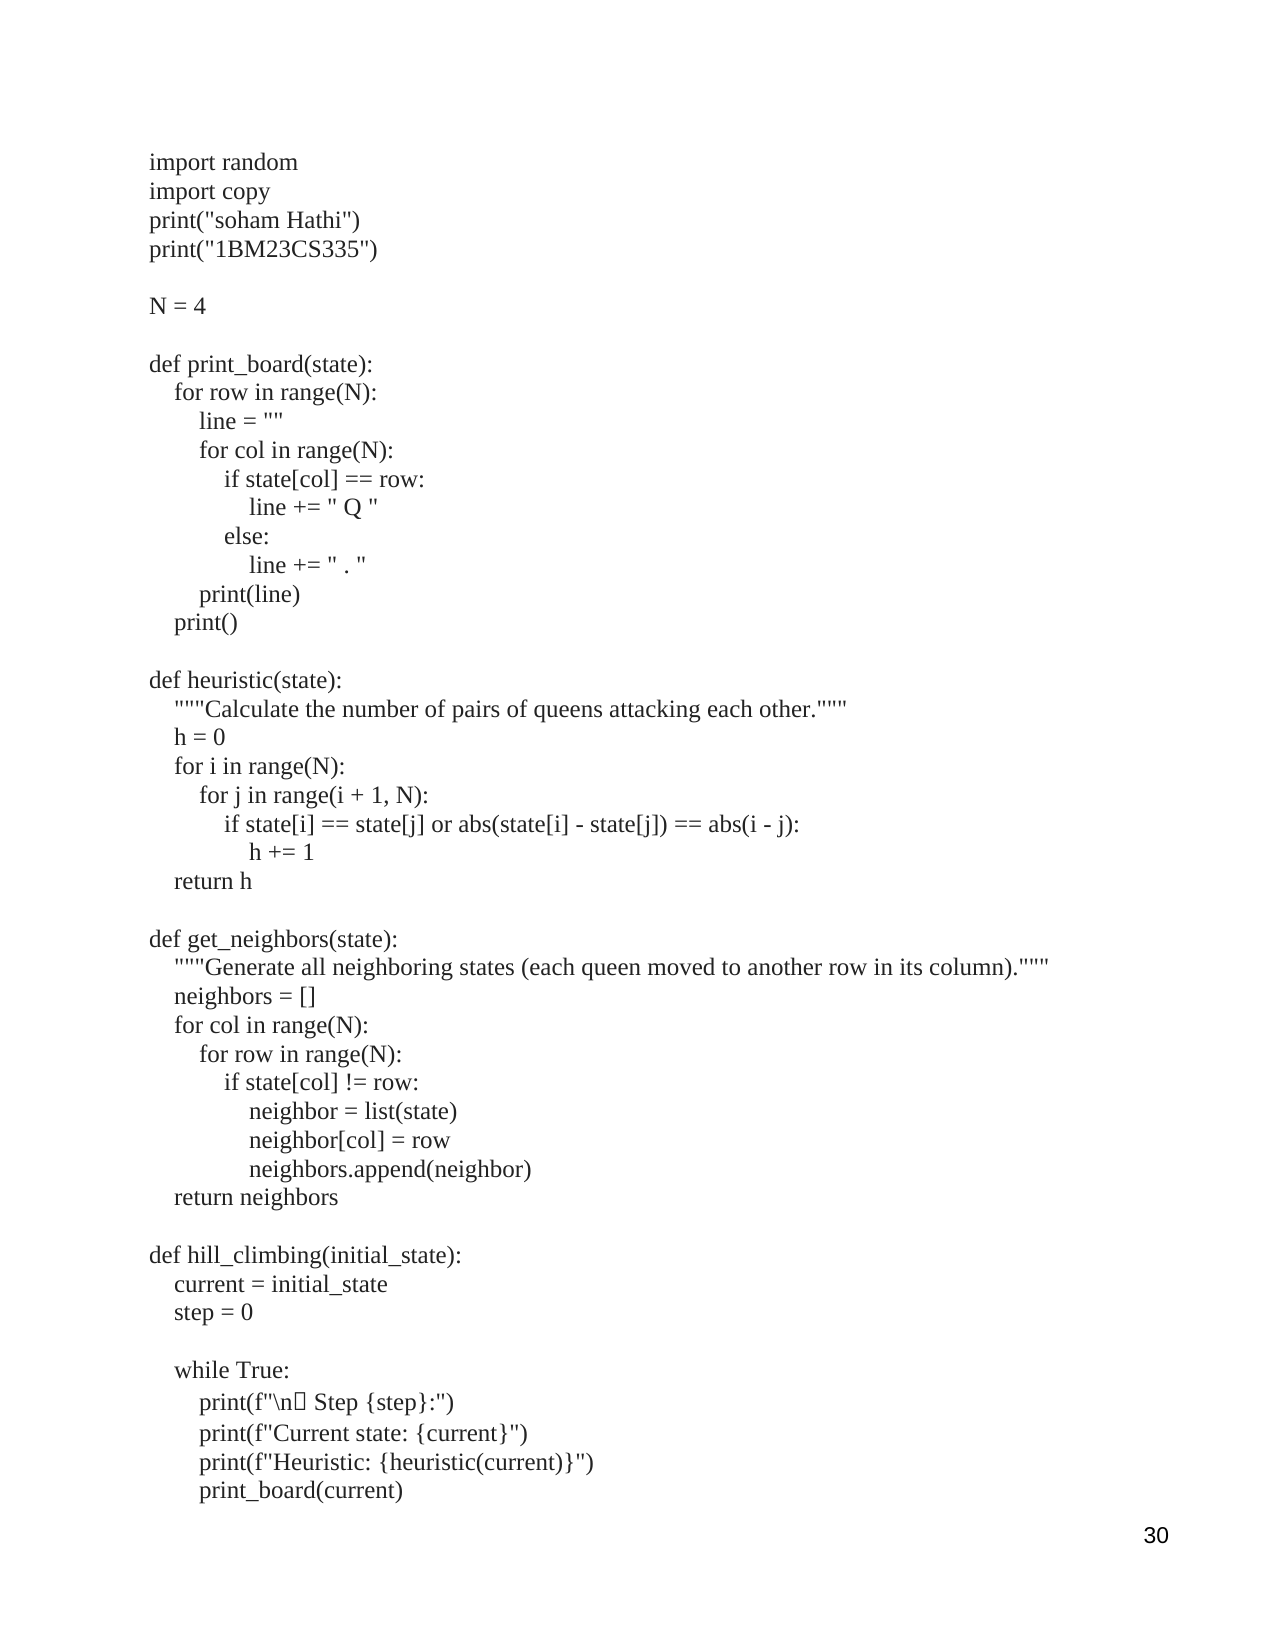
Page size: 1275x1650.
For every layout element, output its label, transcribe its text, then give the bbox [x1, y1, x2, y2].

text import copy [149, 176, 1169, 205]
text neighbors.append(neighbor) [149, 1154, 1169, 1182]
text line += " Q " [149, 492, 1169, 521]
text for j in range(i + 1, N): [149, 780, 1169, 809]
text for i in range(N): [149, 751, 1169, 780]
text print("soham Hathi") [149, 205, 1169, 234]
text print_board(current) [149, 1475, 1169, 1504]
text line = "" [149, 406, 1169, 435]
text """Calculate the number of pairs of queens attacking each other.""" [149, 694, 1169, 722]
text def get_neighbors(state): [149, 924, 1169, 952]
text while True: [149, 1355, 1169, 1384]
text for col in range(N): [149, 435, 1169, 464]
text if state[col] != row: [149, 1067, 1169, 1096]
text return neighbors [149, 1182, 1169, 1211]
text return h [149, 866, 1169, 895]
text print(f"\n🔄 Step {step}:") [149, 1384, 1169, 1418]
text line += " . " [149, 550, 1169, 579]
text for row in range(N): [149, 377, 1169, 406]
text print("1BM23CS335") [149, 234, 1169, 262]
text step = 0 [149, 1297, 1169, 1326]
text if state[col] == row: [149, 464, 1169, 492]
text neighbor = list(state) [149, 1096, 1169, 1125]
text print(line) [149, 579, 1169, 607]
text N = 4 [149, 291, 1169, 320]
text """Generate all neighboring states (each queen moved to another row in its column).""" [149, 952, 1169, 981]
text if state[i] == state[j] or abs(state[i] - state[j]) == abs(i - j): [149, 809, 1169, 837]
text print(f"Heuristic: {heuristic(current)}") [149, 1447, 1169, 1475]
text def hill_climbing(initial_state): [149, 1240, 1169, 1269]
text for col in range(N): [149, 1010, 1169, 1039]
text current = initial_state [149, 1269, 1169, 1297]
text def heuristic(state): [149, 665, 1169, 694]
text neighbor[col] = row [149, 1125, 1169, 1154]
text h += 1 [149, 837, 1169, 866]
text def print_board(state): [149, 349, 1169, 377]
text else: [149, 521, 1169, 550]
text for row in range(N): [149, 1039, 1169, 1067]
text import random [149, 147, 1169, 176]
text print(f"Current state: {current}") [149, 1418, 1169, 1447]
text print() [149, 607, 1169, 636]
text neighbors = [] [149, 981, 1169, 1010]
text h = 0 [149, 722, 1169, 751]
